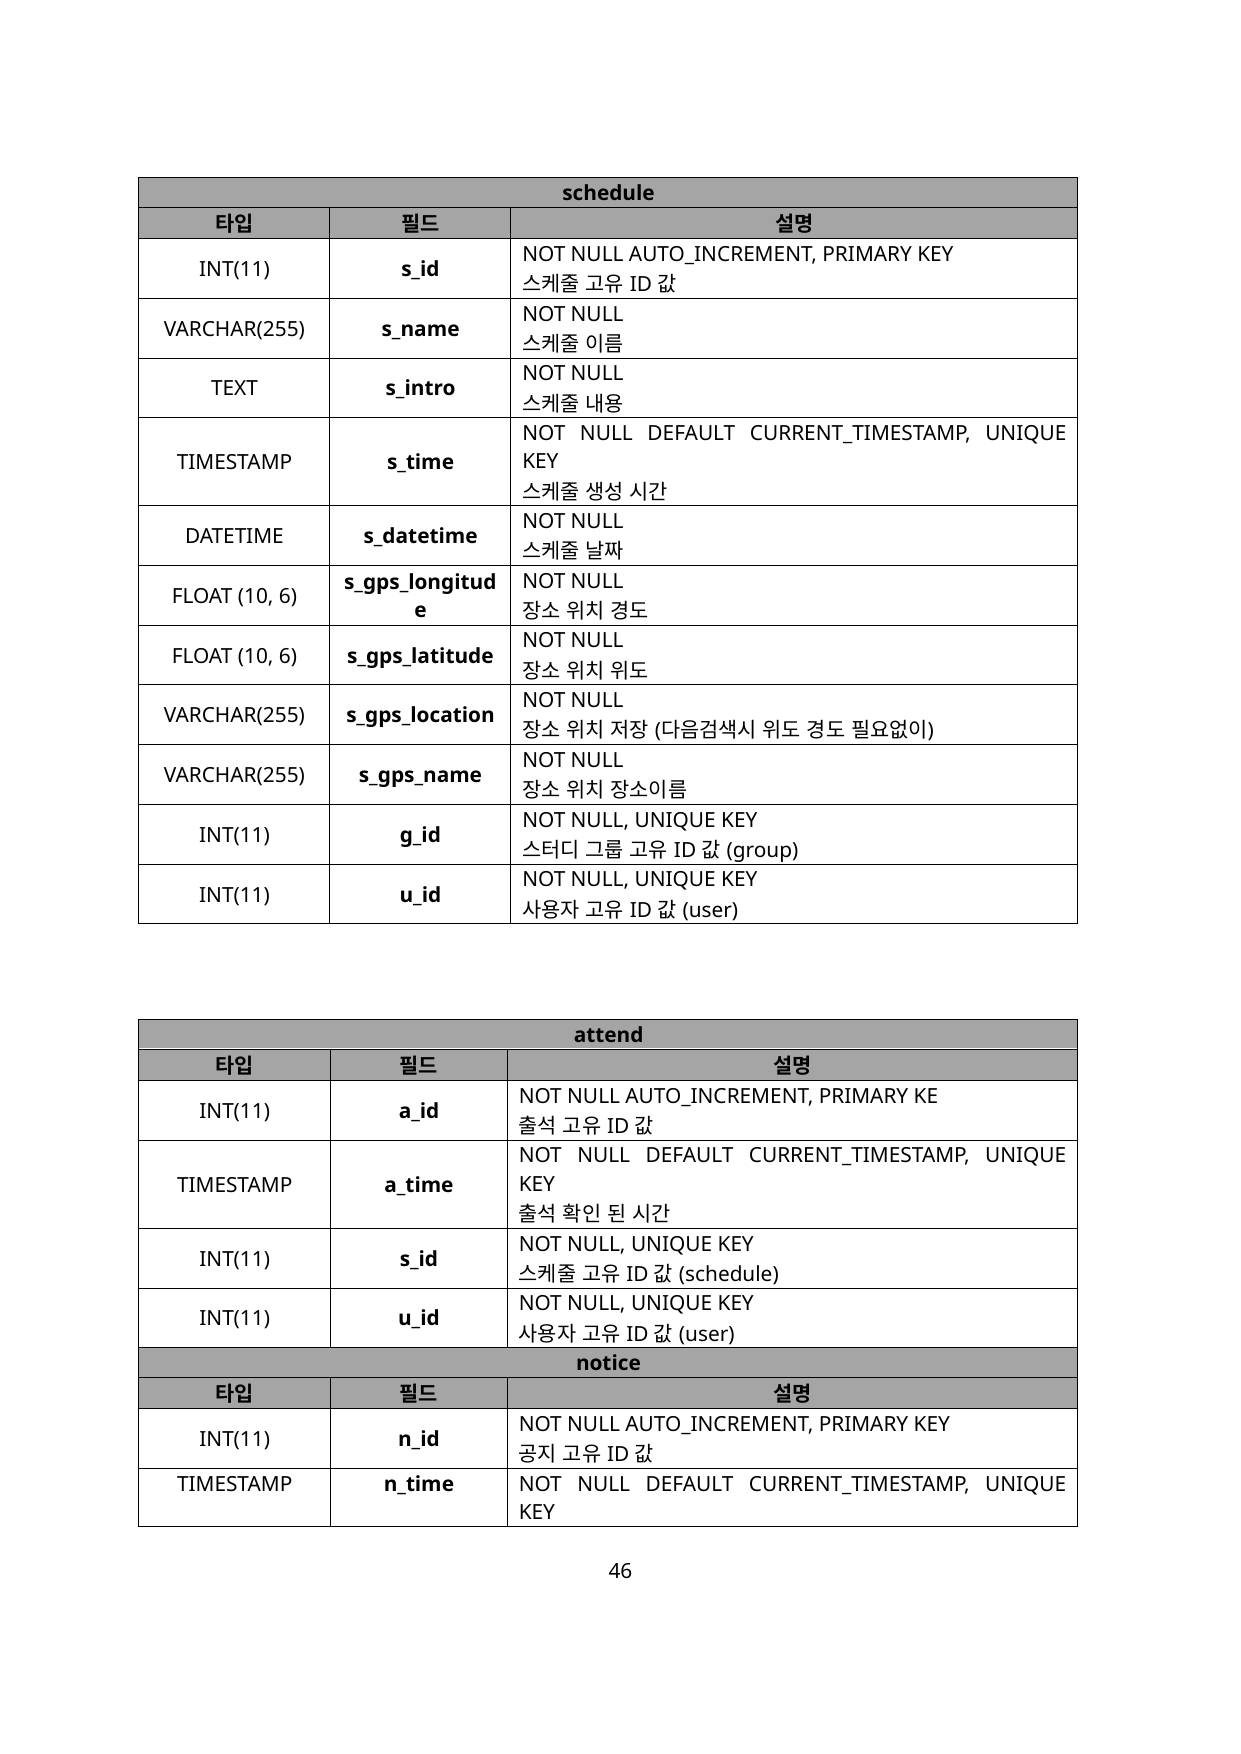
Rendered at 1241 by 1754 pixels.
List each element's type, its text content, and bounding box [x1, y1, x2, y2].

table_cell NOT NULL 스케줄 내용 [511, 359, 1077, 417]
table_cell INT(11) [139, 1409, 330, 1468]
table_cell 설명 [508, 1050, 1077, 1080]
table_cell a_time [331, 1141, 507, 1228]
table_cell notice [139, 1348, 1077, 1377]
table_cell TIMESTAMP [139, 1469, 330, 1526]
table_cell 타입 [139, 208, 329, 238]
table_cell INT(11) [139, 1229, 330, 1287]
table_cell g_id [330, 805, 510, 863]
table_cell NOT NULL, UNIQUE KEY 스터디 그룹 고유 ID 값 (group) [511, 805, 1077, 863]
table_cell NOT NULL, UNIQUE KEY 스케줄 고유 ID 값 (schedule) [508, 1229, 1077, 1287]
table_cell 설명 [511, 208, 1077, 238]
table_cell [508, 1469, 1077, 1526]
table_cell s_datetime [330, 506, 510, 565]
table_cell s_gps_longitude [330, 566, 510, 624]
table_cell NOT NULL DEFAULT CURRENT_TIMESTAMP, UNIQUE KEY 스케줄 생성 시간 [511, 418, 1077, 505]
table_cell NOT NULL 스케줄 날짜 [511, 506, 1077, 565]
table_cell 타입 [139, 1050, 330, 1080]
table_cell DATETIME [139, 506, 329, 565]
table_cell s_id [330, 239, 510, 298]
table_header attend [139, 1020, 1077, 1048]
table_cell s_gps_location [330, 685, 510, 744]
table_cell VARCHAR(255) [139, 299, 329, 357]
table_cell NOT NULL, UNIQUE KEY 사용자 고유 ID 값 (user) [511, 865, 1077, 923]
table_cell FLOAT (10, 6) [139, 566, 329, 624]
table_cell VARCHAR(255) [139, 685, 329, 744]
table_cell NOT NULL 장소 위치 장소이름 [511, 745, 1077, 804]
table_header schedule [139, 178, 1077, 207]
table_cell VARCHAR(255) [139, 745, 329, 804]
table_cell NOT NULL DEFAULT CURRENT_TIMESTAMP, UNIQUE KEY 출석 확인 된 시간 [508, 1141, 1077, 1228]
table_cell s_id [331, 1229, 507, 1287]
table_cell NOT NULL 장소 위치 위도 [511, 626, 1077, 684]
table_cell NOT NULL 장소 위치 경도 [511, 566, 1077, 624]
table_cell NOT NULL AUTO_INCREMENT, PRIMARY KEY 스케줄 고유 ID 값 [511, 239, 1077, 298]
table_cell n_time [331, 1469, 507, 1526]
table_cell TIMESTAMP [139, 1141, 330, 1228]
table_cell INT(11) [139, 1289, 330, 1347]
table_cell 필드 [331, 1050, 507, 1080]
table_cell TIMESTAMP [139, 418, 329, 505]
table_cell INT(11) [139, 1081, 330, 1139]
table_cell INT(11) [139, 865, 329, 923]
table_cell u_id [331, 1289, 507, 1347]
table_cell TEXT [139, 359, 329, 417]
table_cell NOT NULL 장소 위치 저장 (다음검색시 위도 경도 필요없이) [511, 685, 1077, 744]
table_cell s_gps_name [330, 745, 510, 804]
table_cell n_id [331, 1409, 507, 1468]
table_cell 필드 [330, 208, 510, 238]
table_cell u_id [330, 865, 510, 923]
table_cell INT(11) [139, 805, 329, 863]
table_cell a_id [331, 1081, 507, 1139]
table_cell 타입 [139, 1378, 330, 1408]
table_cell s_intro [330, 359, 510, 417]
table_cell s_gps_latitude [330, 626, 510, 684]
table_cell 설명 [508, 1378, 1077, 1408]
table_cell NOT NULL 스케줄 이름 [511, 299, 1077, 357]
table_cell NOT NULL AUTO_INCREMENT, PRIMARY KE 출석 고유 ID 값 [508, 1081, 1077, 1139]
table_cell FLOAT (10, 6) [139, 626, 329, 684]
table_cell s_name [330, 299, 510, 357]
table_cell s_time [330, 418, 510, 505]
table_cell NOT NULL, UNIQUE KEY 사용자 고유 ID 값 (user) [508, 1289, 1077, 1347]
table_cell 필드 [331, 1378, 507, 1408]
table_cell INT(11) [139, 239, 329, 298]
table_cell NOT NULL AUTO_INCREMENT, PRIMARY KEY 공지 고유 ID 값 [508, 1409, 1077, 1468]
